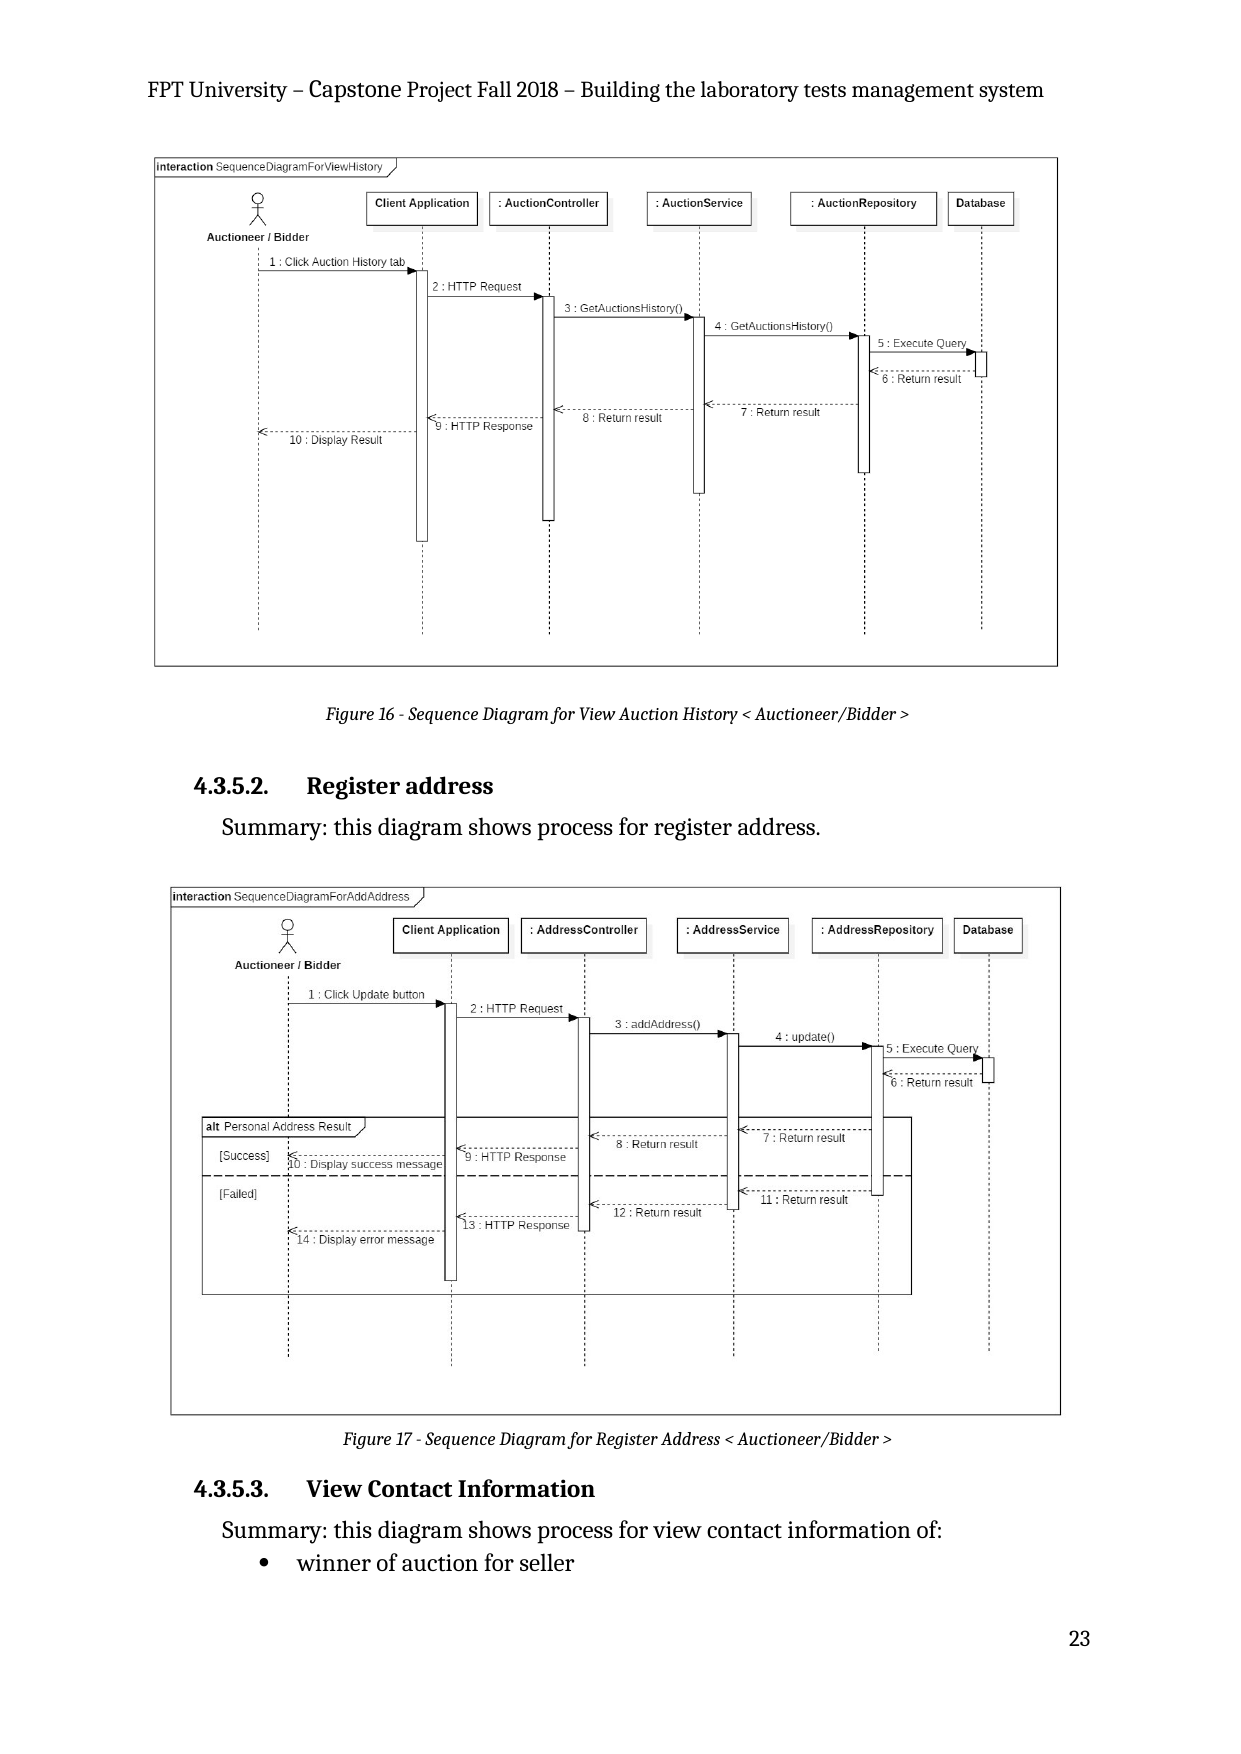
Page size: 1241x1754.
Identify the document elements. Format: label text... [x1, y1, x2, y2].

text Figure 16 - Sequence Diagram for View Auction History < Auctioneer/Bidder > [147, 703, 1090, 725]
picture [147, 150, 1091, 700]
subtitle Register address [269, 772, 1090, 800]
list winner of auction for seller [259, 1549, 1090, 1578]
subtitle View Contact Information [269, 1475, 1090, 1503]
picture [147, 878, 1091, 1425]
text Figure 17 - Sequence Diagram for Register Address < Auctioneer/Bidder > [147, 1428, 1090, 1450]
text Summary: this diagram shows process for view contact information of: [222, 1516, 1090, 1545]
text Summary: this diagram shows process for register address. [222, 813, 1090, 842]
